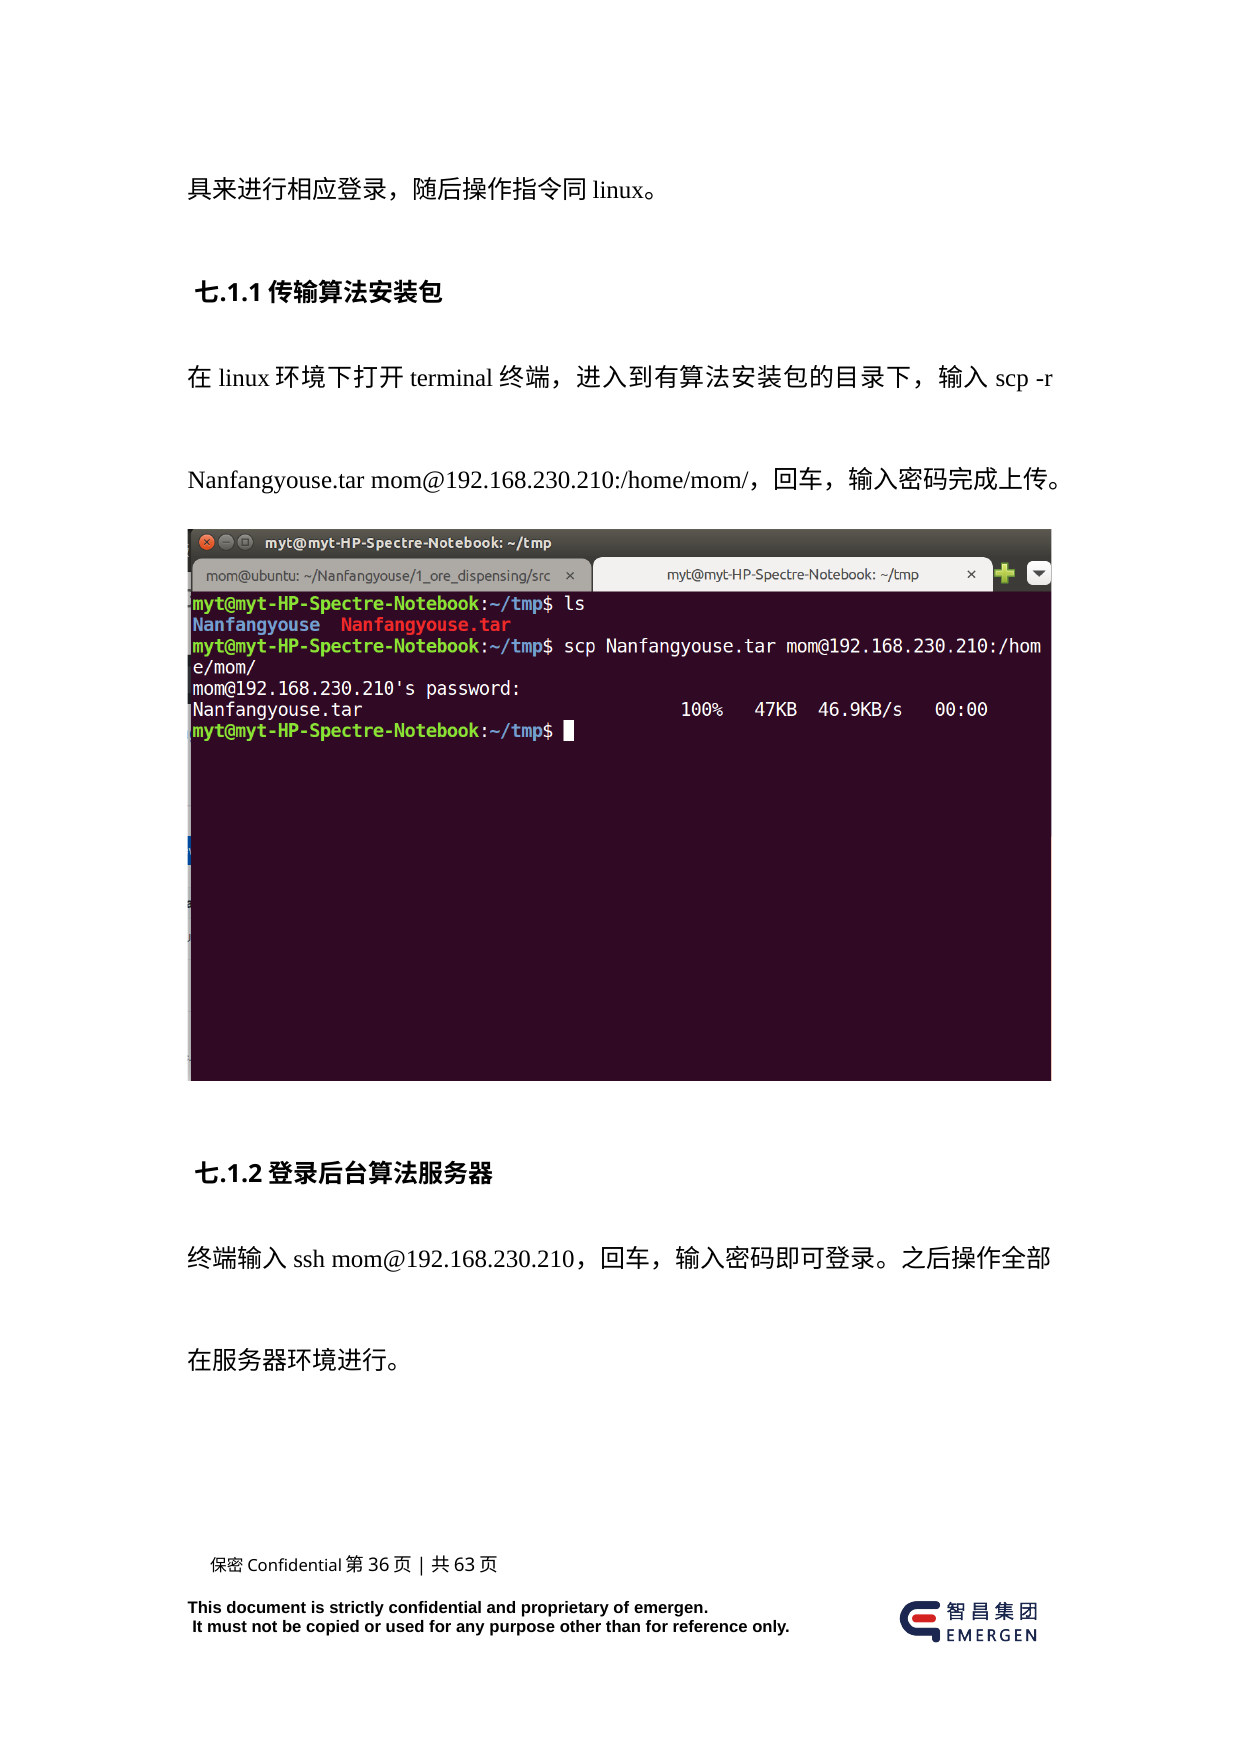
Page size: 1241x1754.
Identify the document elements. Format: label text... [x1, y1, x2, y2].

picture [187, 529, 1052, 1081]
picture [871, 1550, 1064, 1689]
text 如在windows环境下，尝试打开cmd或powershell窗口，输入ssh、scp指令查看是否存在，如windows提示没有，则需另外自行安装如putty、xshell等ssh工具来进行相应登录，随后操作指令同linux。 [187, 153, 1053, 221]
subtitle 登录后台算法服务器 [194, 1138, 1053, 1206]
text 终端输入ssh mom@192.168.230.210，回车，输入密码即可登录。之后操作全部在服务器环境进行。 [187, 1223, 1053, 1393]
text 在linux环境下打开terminal终端，进入到有算法安装包的目录下，输入scp -r Nanfangyouse.tar mom@192.168.230.210:/home/mom/，回车，输入密码完成上传。 [187, 341, 1053, 511]
subtitle 传输算法安装包 [194, 257, 1053, 324]
